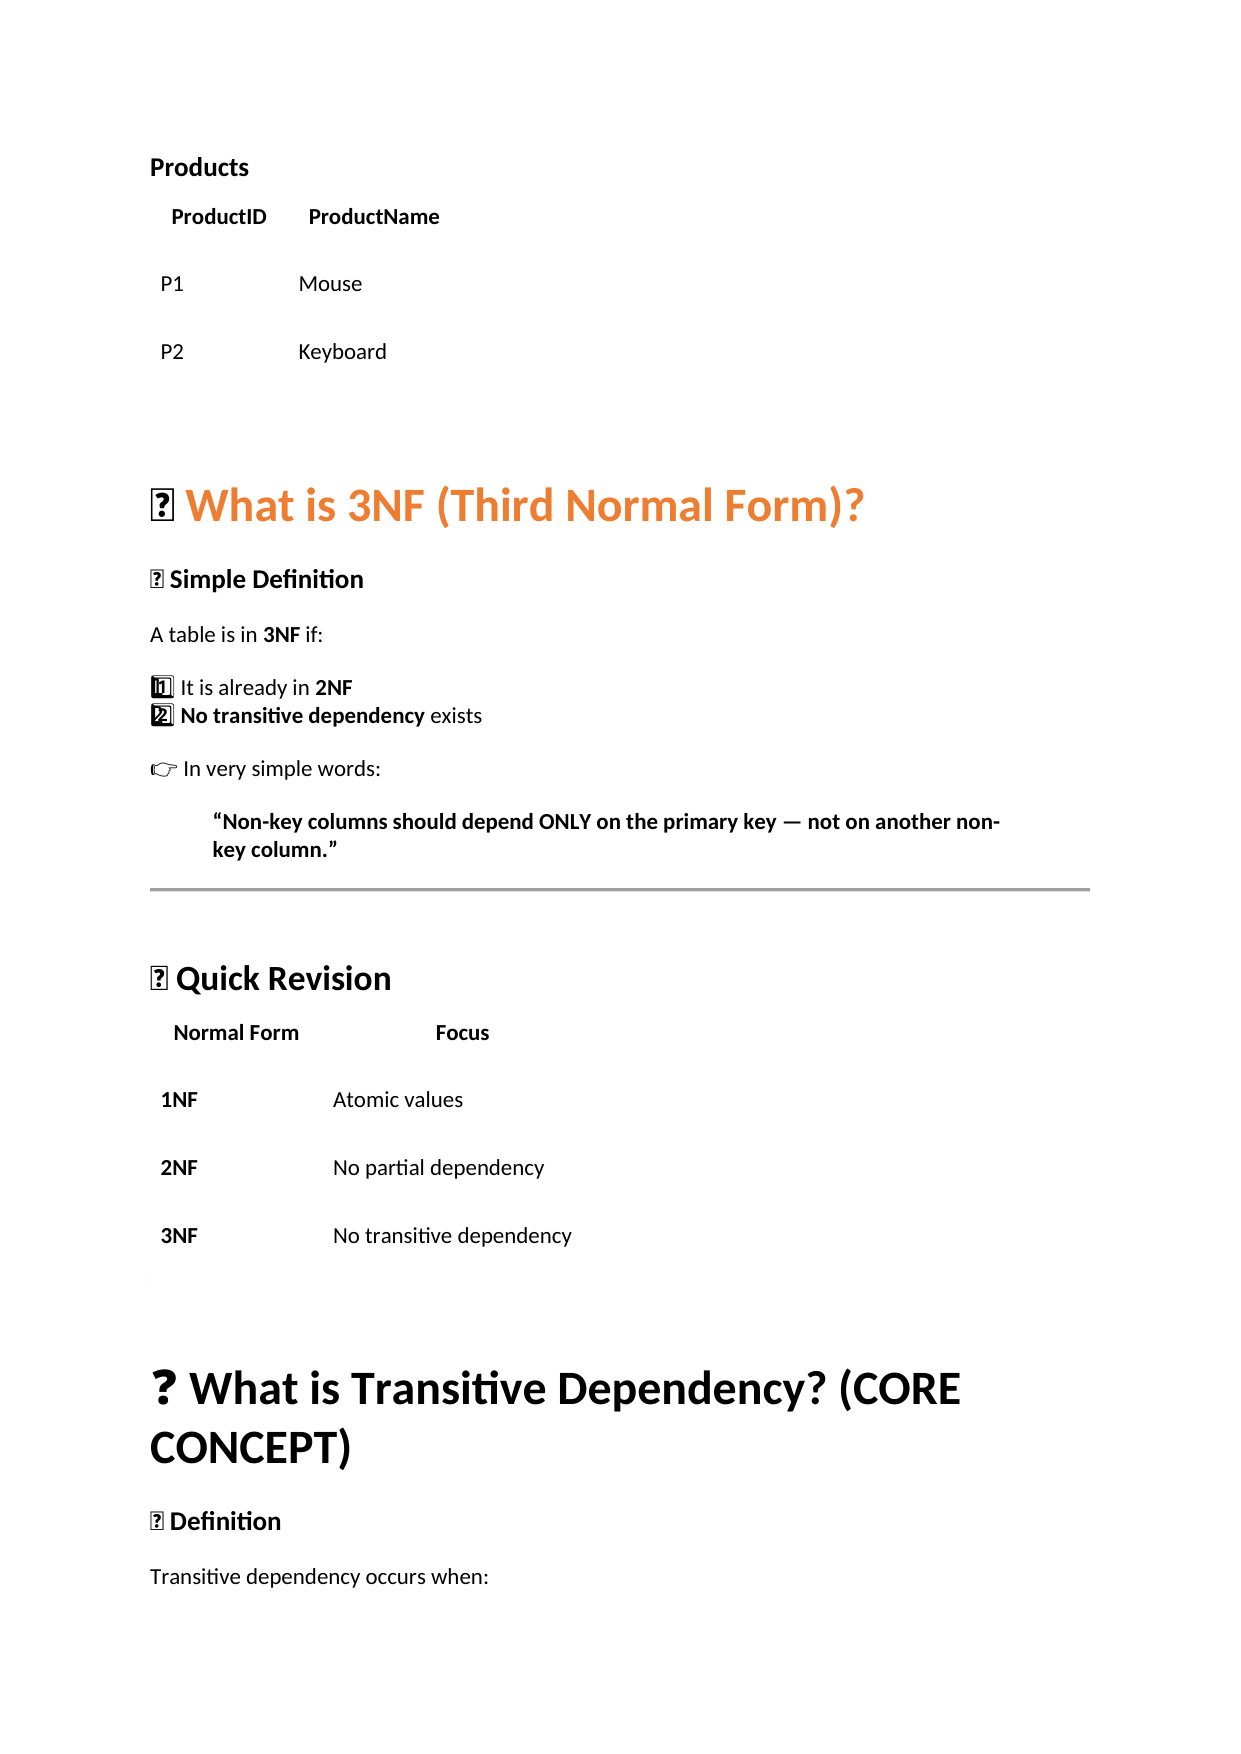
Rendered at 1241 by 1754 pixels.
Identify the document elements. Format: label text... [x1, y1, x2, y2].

table_cell Keyboard [288, 327, 460, 394]
subtitle Products [150, 150, 1090, 183]
table_cell P2 [150, 327, 288, 394]
table_cell No partial dependency [323, 1143, 603, 1210]
table_cell 3NF [150, 1210, 322, 1278]
table_cell P1 [150, 259, 288, 327]
table_header Focus [323, 1008, 603, 1075]
table_header ProductName [288, 191, 460, 259]
text 1️⃣ It is already in 2NF 2️⃣ No transitive dependency exists [150, 673, 1090, 729]
text 👉 In very simple words: [150, 754, 1090, 782]
table_header Normal Form [150, 1008, 322, 1075]
text A table is in 3NF if: [150, 620, 1090, 648]
subtitle 🔁 Quick Revision [150, 956, 1090, 999]
text “Non-key columns should depend ONLY on the primary key — not on another non-key column.” [212, 807, 1028, 863]
subtitle ❓ What is Transitive Dependency? (CORE CONCEPT) [150, 1358, 1090, 1475]
subtitle 🔷 What is 3NF (Third Normal Form)? [150, 474, 1090, 533]
table_cell No transitive dependency [323, 1210, 603, 1278]
table_cell Atomic values [323, 1075, 603, 1143]
table_cell 2NF [150, 1143, 322, 1210]
text Transitive dependency occurs when: [150, 1562, 1090, 1590]
subtitle 📌 Simple Definition [150, 562, 1090, 595]
table_header ProductID [150, 191, 288, 259]
subtitle 📌 Definition [150, 1504, 1090, 1537]
table_cell Mouse [288, 259, 460, 327]
table_cell 1NF [150, 1075, 322, 1143]
